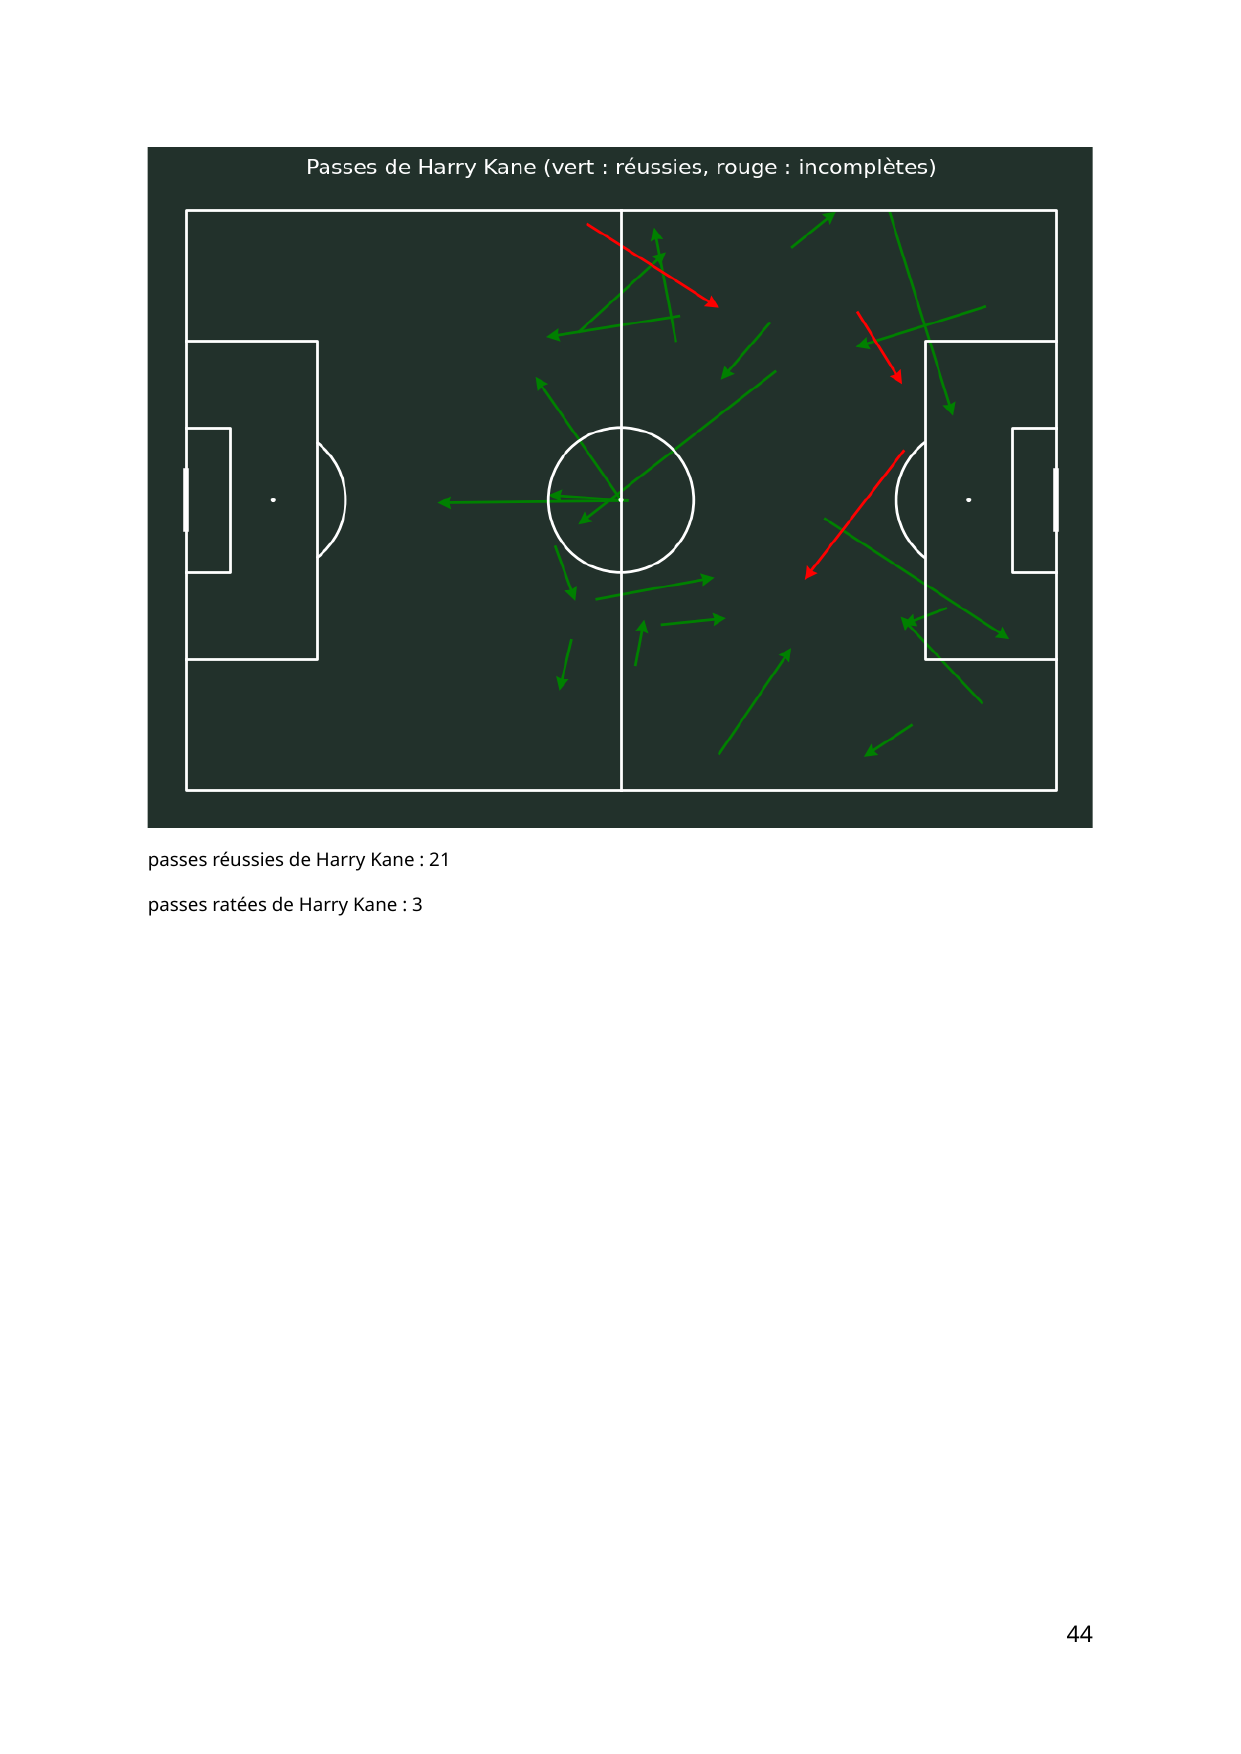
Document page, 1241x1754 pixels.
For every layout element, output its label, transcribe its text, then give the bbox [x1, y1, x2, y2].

picture [147, 147, 1093, 828]
text passes ratées de Harry Kane : 3 [148, 891, 1093, 916]
text passes réussies de Harry Kane : 21 [148, 847, 1093, 872]
